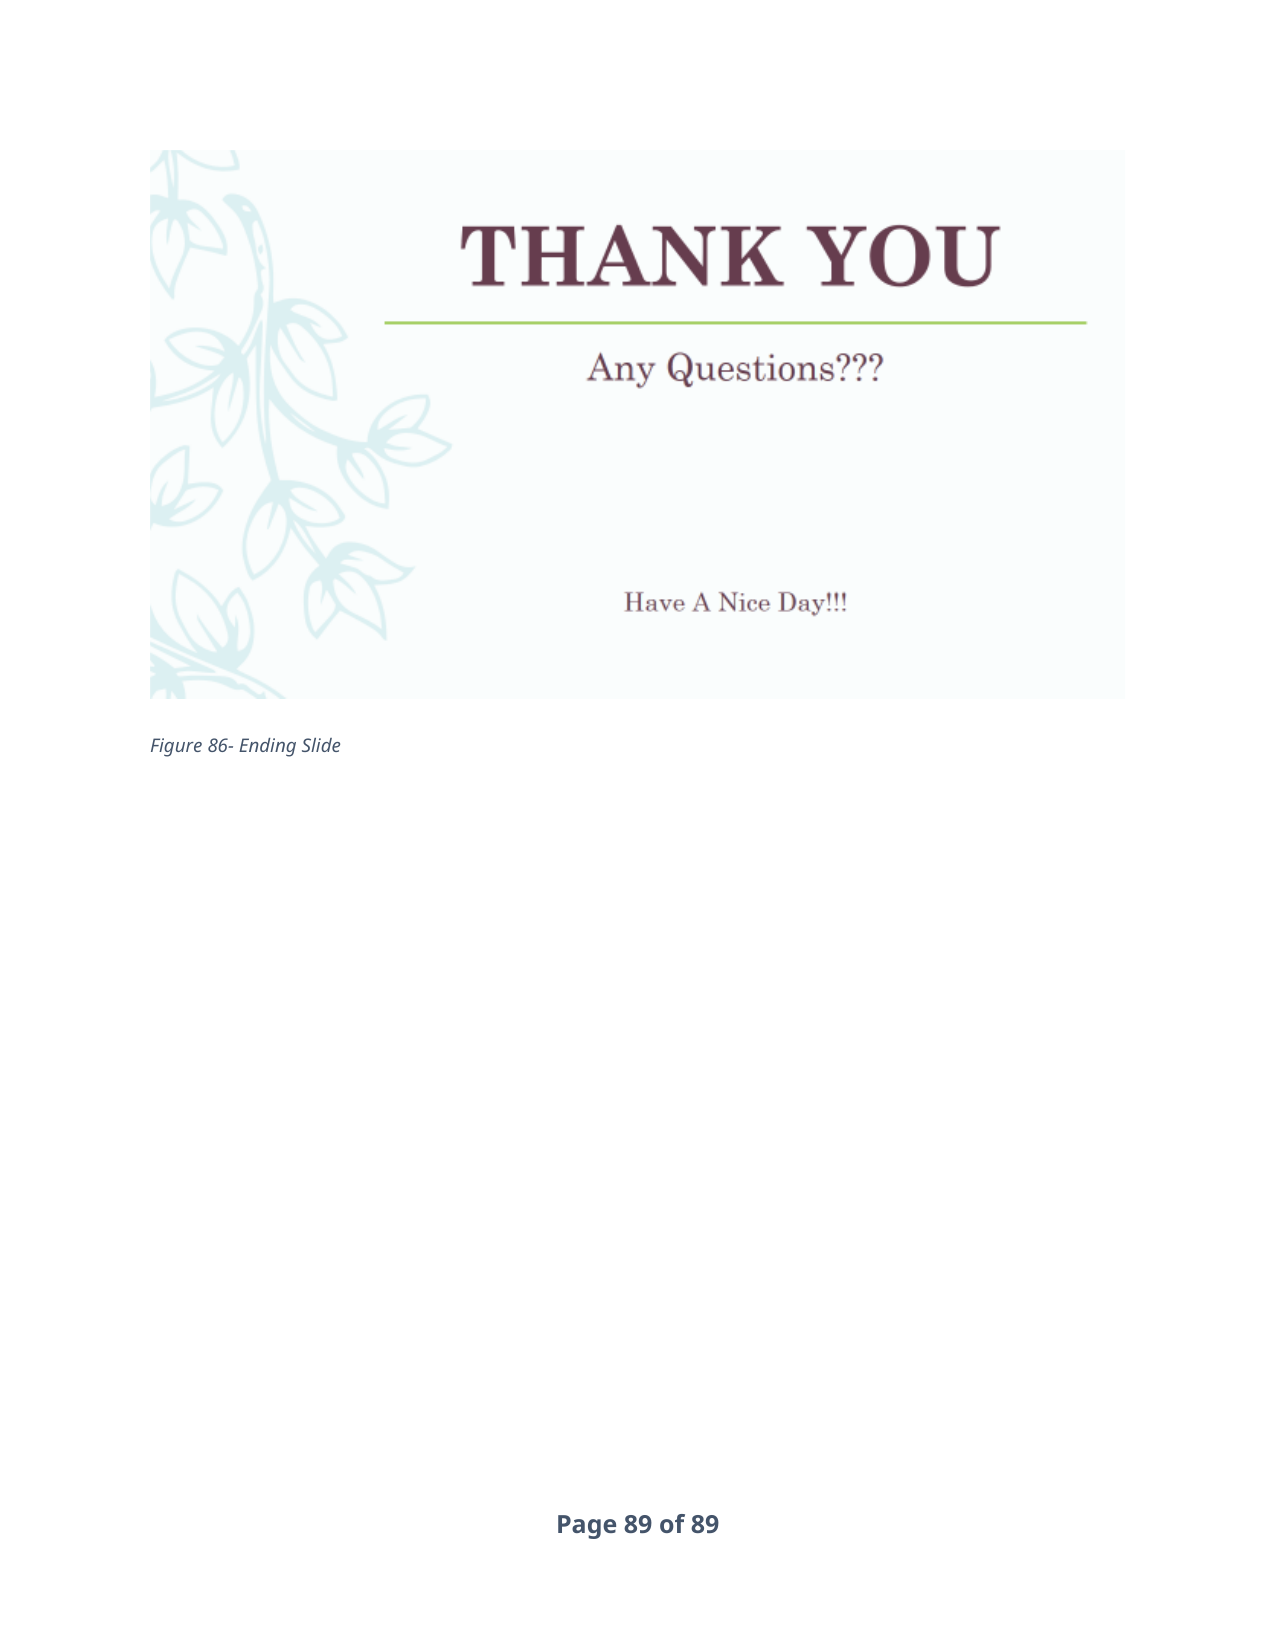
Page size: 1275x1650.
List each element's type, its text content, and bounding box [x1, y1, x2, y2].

picture [150, 150, 1125, 699]
